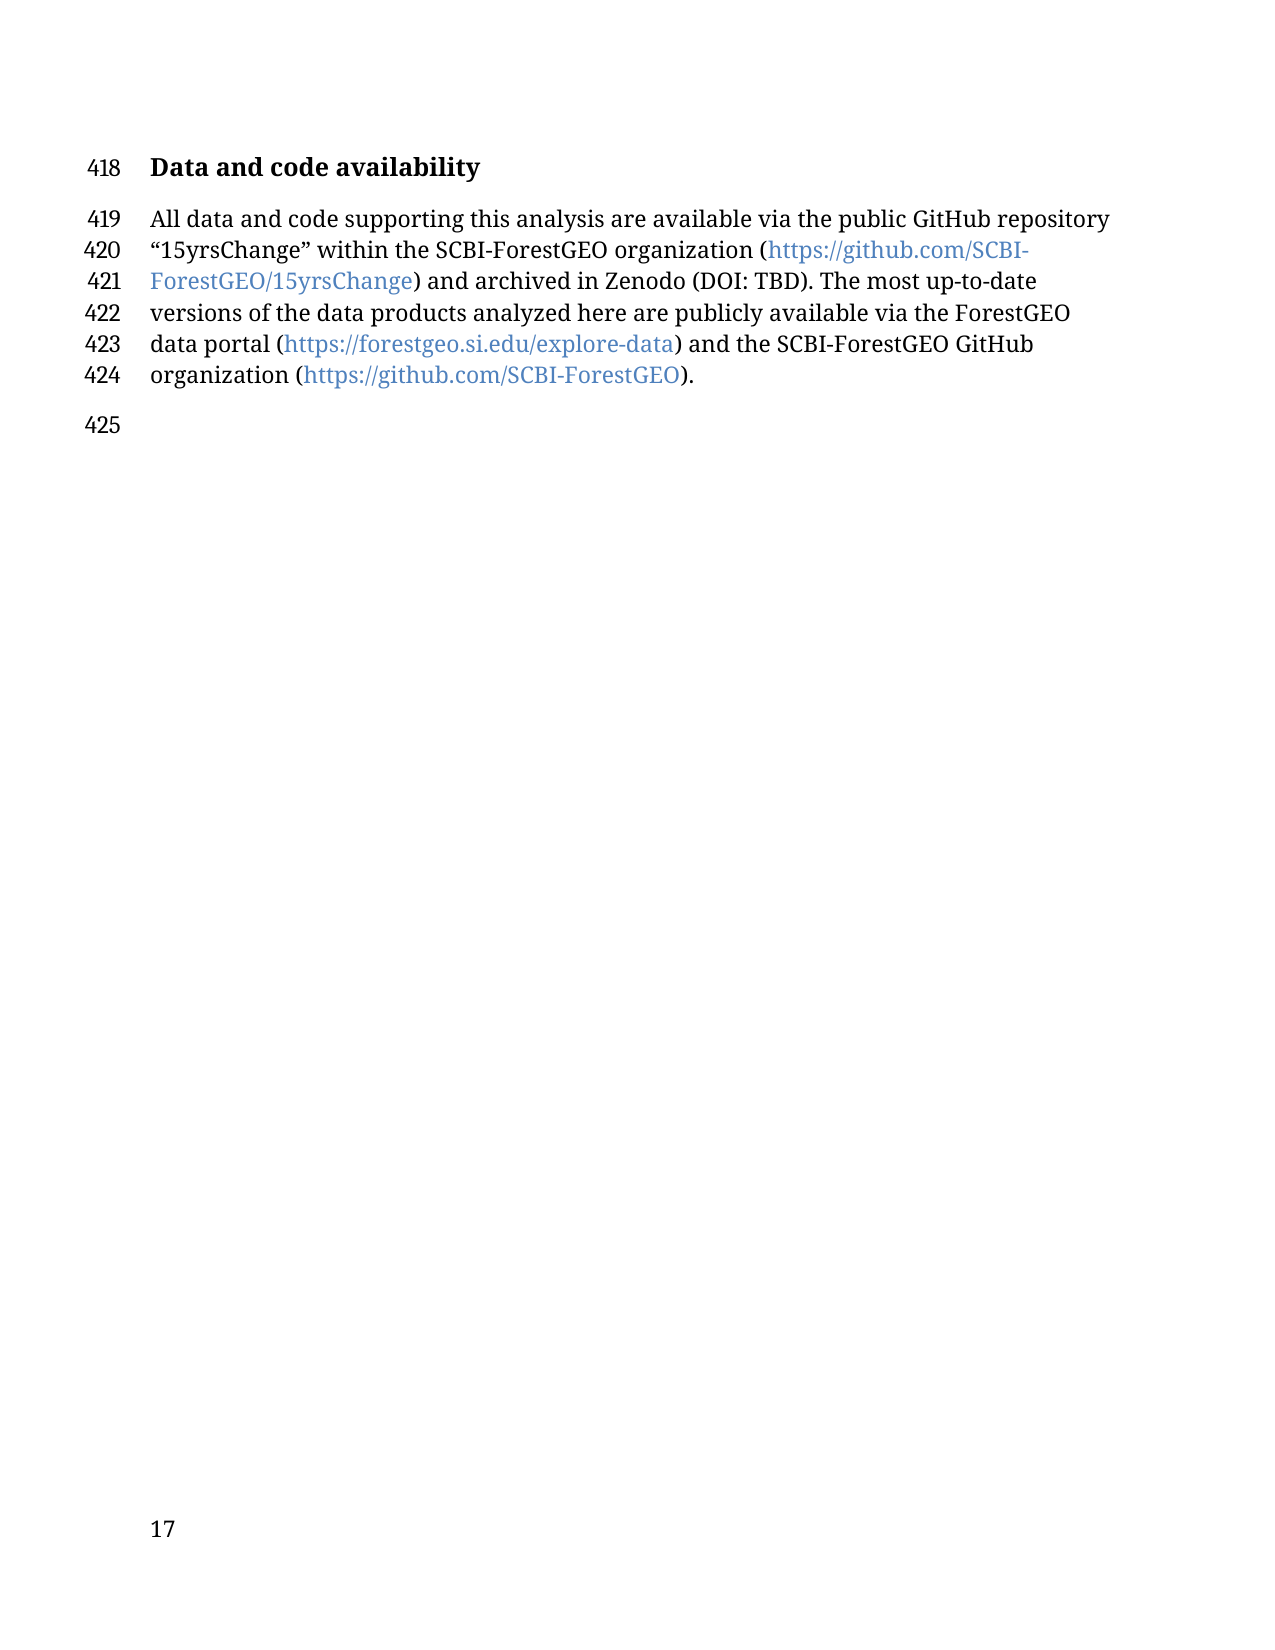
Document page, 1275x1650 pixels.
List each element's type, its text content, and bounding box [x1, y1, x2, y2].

subtitle Data and code availability [150, 150, 1125, 184]
text All data and code supporting this analysis are available via the public GitHub repository “15yrsChange” within the SCBI-ForestGEO organization (https://github.com/SCBI-ForestGEO/15yrsChange) and archived in Zenodo (DOI: TBD). The most up-to-date versions of the data products analyzed here are publicly available via the ForestGEO data portal (https://forestgeo.si.edu/explore-data) and the SCBI-ForestGEO GitHub organization (https://github.com/SCBI-ForestGEO). [150, 203, 1125, 390]
